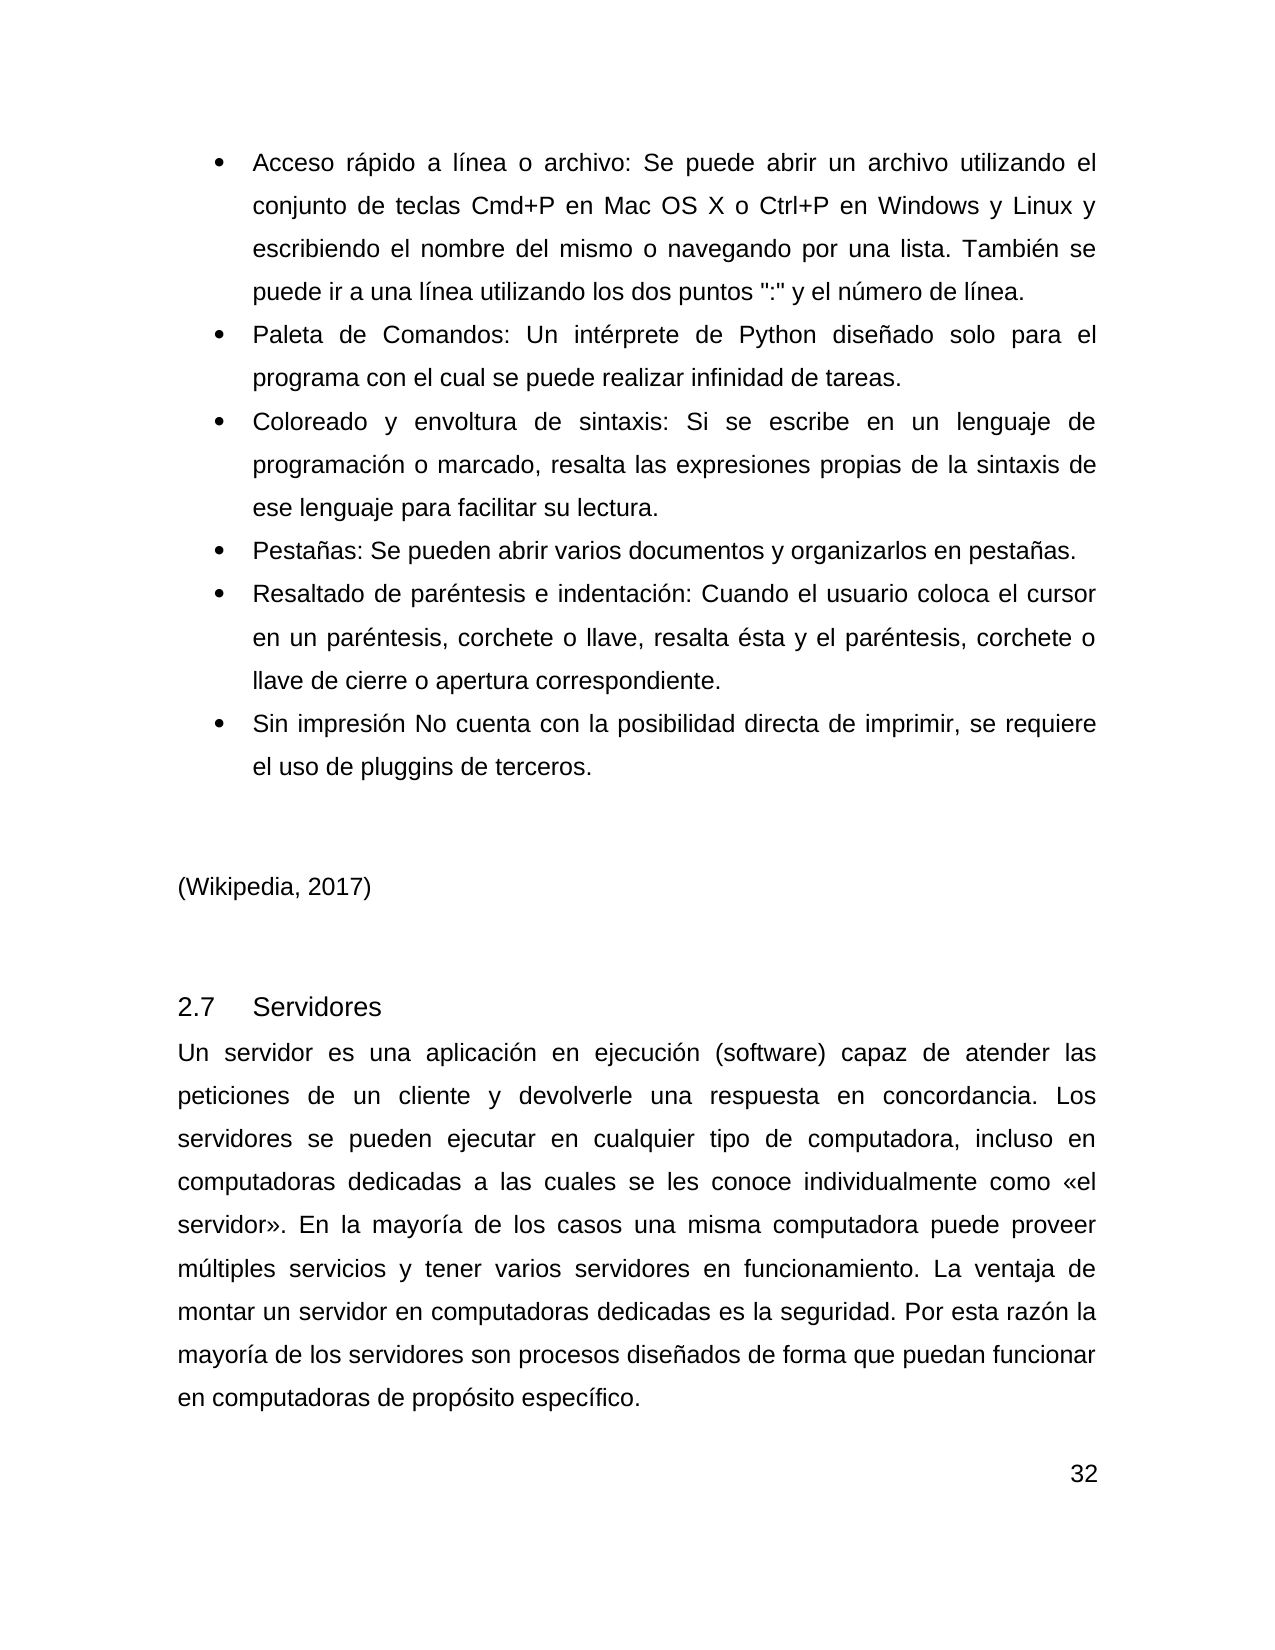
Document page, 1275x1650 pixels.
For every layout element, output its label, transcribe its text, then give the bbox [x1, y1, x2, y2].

list Resaltado de paréntesis e indentación: Cuando el usuario coloca el cursor en un paréntesis, corchete o llave, resalta ésta y el paréntesis, corchete o llave de cierre o apertura correspondiente. [215, 579, 1098, 694]
subtitle 2.7 Servidores [177, 991, 1098, 1022]
list Sin impresión No cuenta con la posibilidad directa de imprimir, se requiere el uso de pluggins de terceros. [215, 709, 1098, 781]
text Un servidor es una aplicación en ejecución (software) capaz de atender las peticiones de un cliente y devolverle una respuesta en concordancia. Los servidores se pueden ejecutar en cualquier tipo de computadora, incluso en computadoras dedicadas a las cuales se les conoce individualmente como «el servidor». En la mayoría de los casos una misma computadora puede proveer múltiples servicios y tener varios servidores en funcionamiento. La ventaja de montar un servidor en computadoras dedicadas es la seguridad. Por esta razón la mayoría de los servidores son procesos diseñados de forma que puedan funcionar en computadoras de propósito específico. [177, 1038, 1098, 1412]
list Coloreado y envoltura de sintaxis: Si se escribe en un lenguaje de programación o marcado, resalta las expresiones propias de la sintaxis de ese lenguaje para facilitar su lectura. [215, 407, 1098, 522]
list Acceso rápido a línea o archivo: Se puede abrir un archivo utilizando el conjunto de teclas Cmd+P en Mac OS X o Ctrl+P en Windows y Linux y escribiendo el nombre del mismo o navegando por una lista. También se puede ir a una línea utilizando los dos puntos ":" y el número de línea. [215, 148, 1098, 306]
list Pestañas: Se pueden abrir varios documentos y organizarlos en pestañas. [215, 536, 1098, 565]
list Paleta de Comandos: Un intérprete de Python diseñado solo para el programa con el cual se puede realizar infinidad de tareas. [215, 320, 1098, 392]
